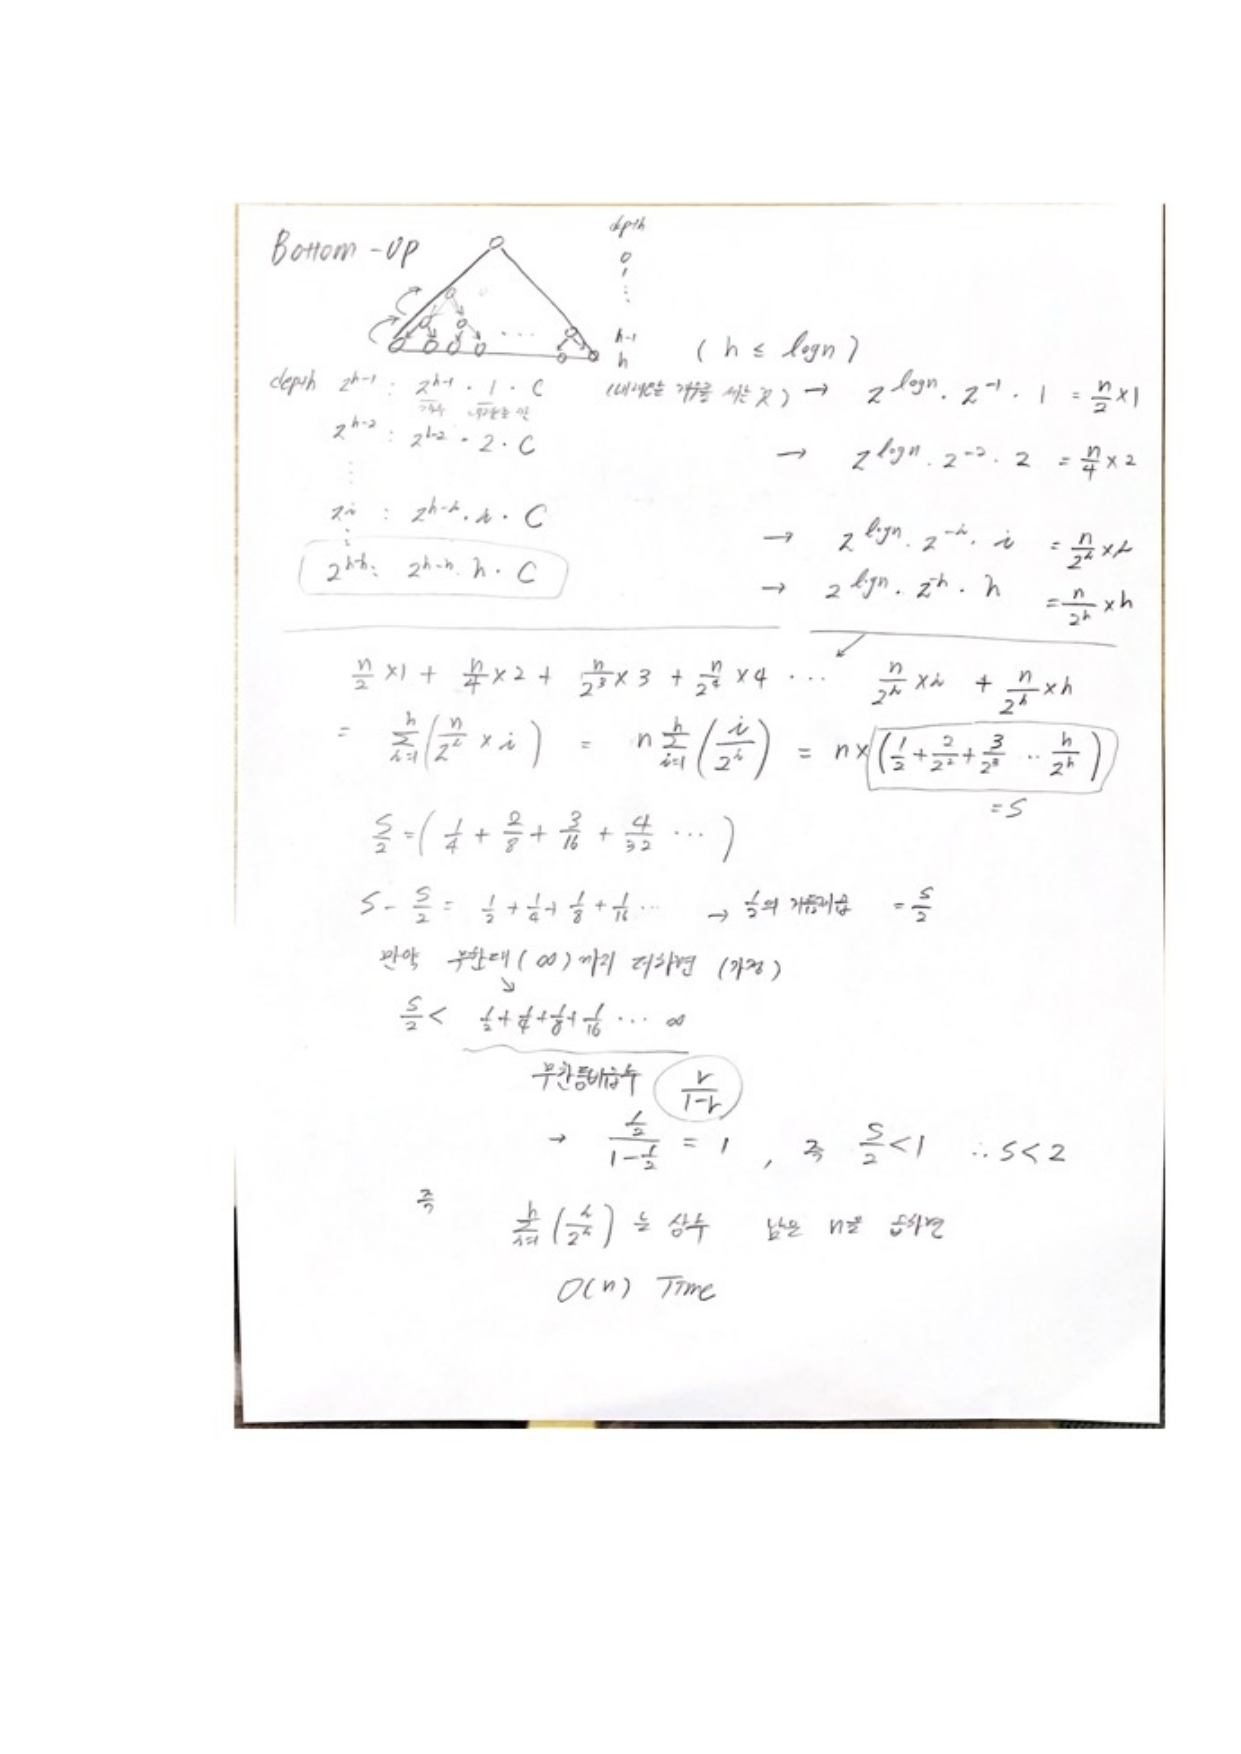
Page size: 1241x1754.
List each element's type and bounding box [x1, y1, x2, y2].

picture [150, 150, 1241, 1483]
